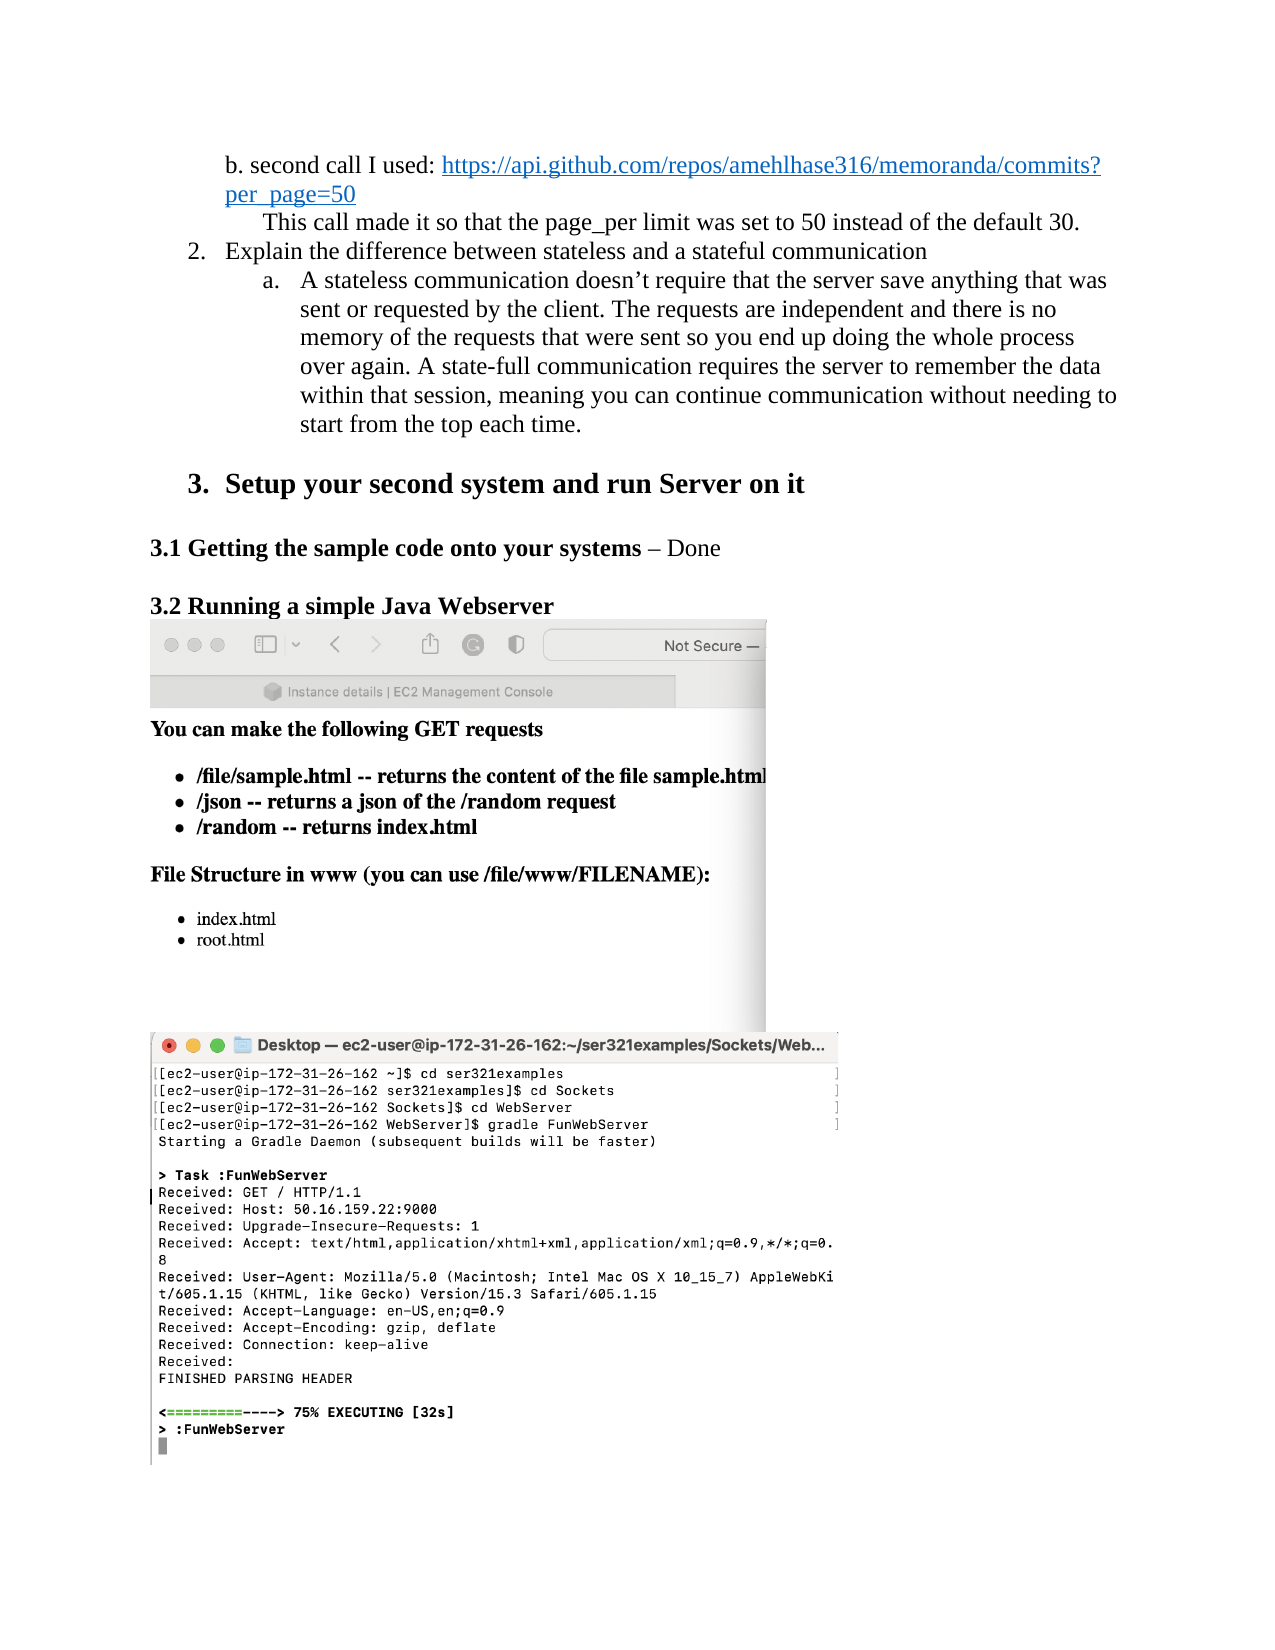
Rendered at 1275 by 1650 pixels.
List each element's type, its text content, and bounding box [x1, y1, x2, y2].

list A stateless communication doesn’t require that the server save anything that was sent or requested by the client. The requests are independent and there is no memory of the requests that were sent so you end up doing the whole process over again. A state-full communication requires the server to remember the data within that session, meaning you can continue communication without needing to start from the top each time. [262, 265, 1125, 437]
picture [150, 619, 839, 1465]
text 3.1 Getting the sample code onto your systems – Done [150, 533, 1125, 562]
text 3.2 Running a simple Java Webserver [150, 591, 1125, 619]
list Explain the difference between stateless and a stateful communication [187, 236, 1125, 265]
text b. second call I used: https://api.github.com/repos/amehlhase316/memoranda/commits?per_page=50 [225, 150, 1125, 207]
list Setup your second system and run Server on it [187, 466, 1125, 500]
text This call made it so that the page_per limit was set to 50 instead of the default 30. [262, 207, 1125, 236]
